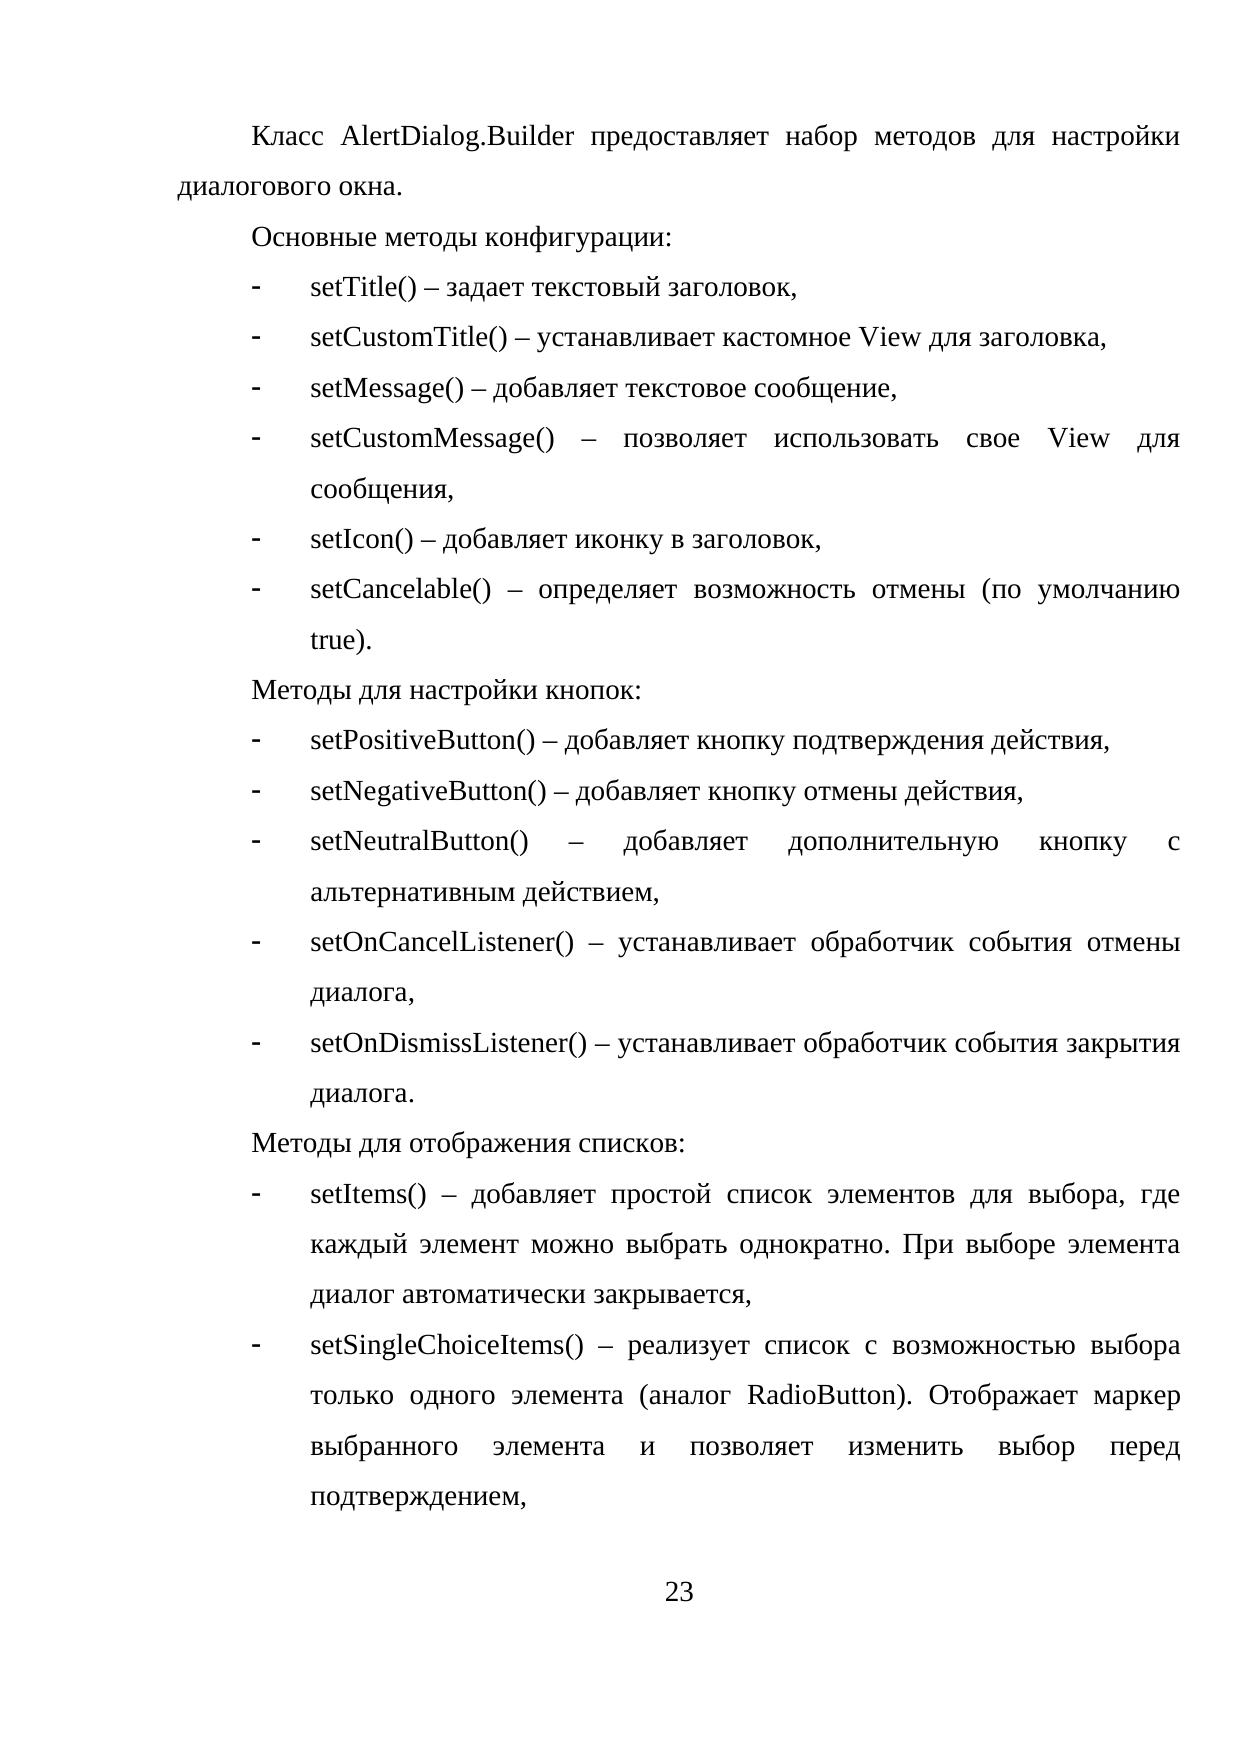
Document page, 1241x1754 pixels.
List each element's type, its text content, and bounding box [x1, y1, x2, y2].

list setCustomTitle() – устанавливает кастомное View для заголовка, [251, 319, 1181, 353]
list setCancelable() – определяет возможность отмены (по умолчанию true). [251, 571, 1181, 655]
text Методы для настройки кнопок: [177, 672, 1181, 706]
text Класс AlertDialog.Builder предоставляет набор методов для настройки диалогового окна. [177, 118, 1181, 202]
text Методы для отображения списков: [177, 1126, 1181, 1159]
list setIcon() – добавляет иконку в заголовок, [251, 521, 1181, 555]
list setSingleChoiceItems() – реализует список с возможностью выбора только одного элемента (аналог RadioButton). Отображает маркер выбранного элемента и позволяет изменить выбор перед подтверждением, [251, 1327, 1181, 1511]
list setItems() – добавляет простой список элементов для выбора, где каждый элемент можно выбрать однократно. При выборе элемента диалог автоматически закрывается, [251, 1176, 1181, 1310]
list setPositiveButton() – добавляет кнопку подтверждения действия, [251, 722, 1181, 756]
list setOnCancelListener() – устанавливает обработчик события отмены диалога, [251, 924, 1181, 1008]
list setCustomMessage() – позволяет использовать свое View для сообщения, [251, 420, 1181, 504]
list setTitle() – задает текстовый заголовок, [251, 269, 1181, 303]
list setMessage() – добавляет текстовое сообщение, [251, 370, 1181, 403]
list setOnDismissListener() – устанавливает обработчик события закрытия диалога. [251, 1025, 1181, 1109]
list setNeutralButton() – добавляет дополнительную кнопку с альтернативным действием, [251, 823, 1181, 907]
text Основные методы конфигурации: [177, 219, 1181, 252]
list setNegativeButton() – добавляет кнопку отмены действия, [251, 773, 1181, 807]
